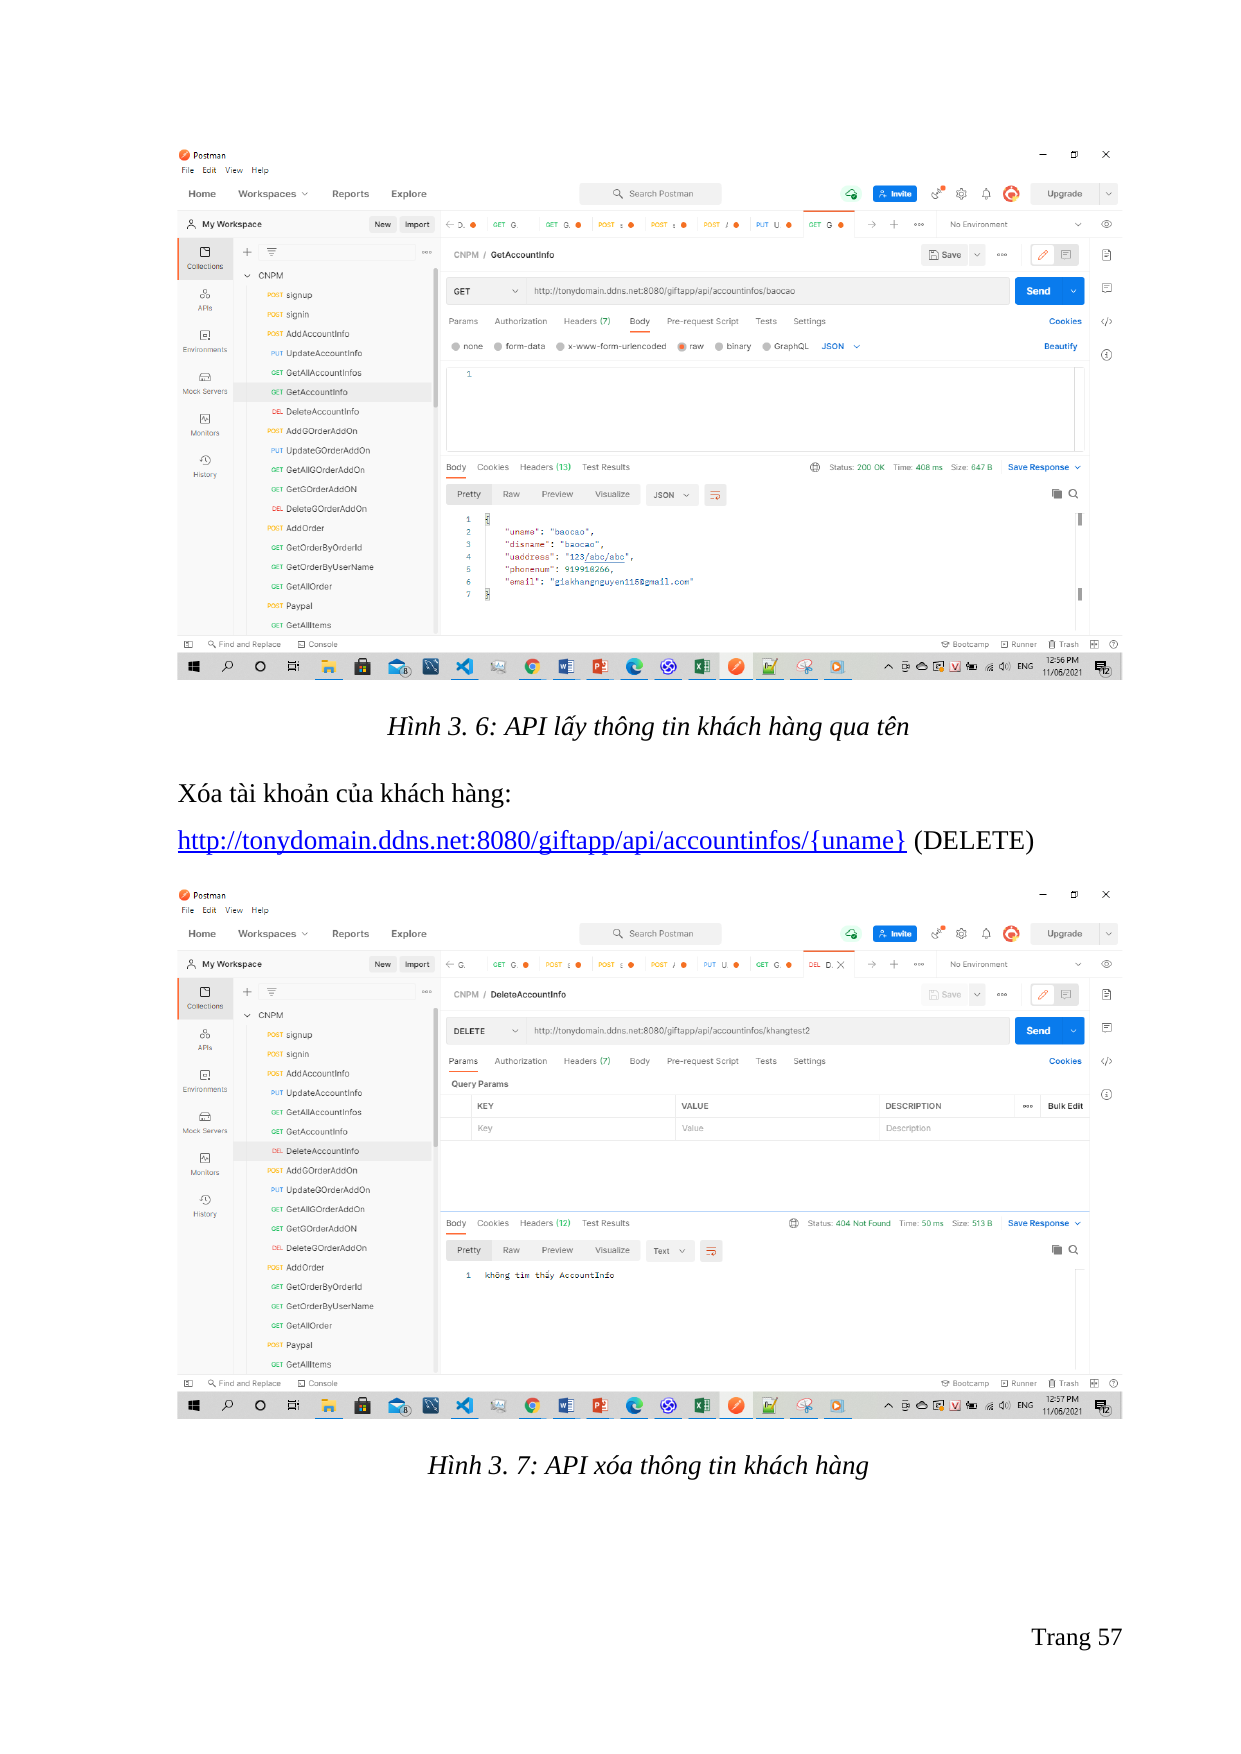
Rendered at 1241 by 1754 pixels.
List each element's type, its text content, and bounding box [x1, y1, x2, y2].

picture [177, 147, 1123, 680]
text Xóa tài khoản của khách hàng: http://tonydomain.ddns.net:8080/giftapp/api/accountinfos/{uname} (DELETE) [177, 777, 1122, 855]
text Hình 3. 7: API xóa thông tin khách hàng [177, 1449, 1122, 1481]
text Hình 3. 6: API lấy thông tin khách hàng qua tên [177, 710, 1122, 741]
picture [177, 887, 1123, 1419]
